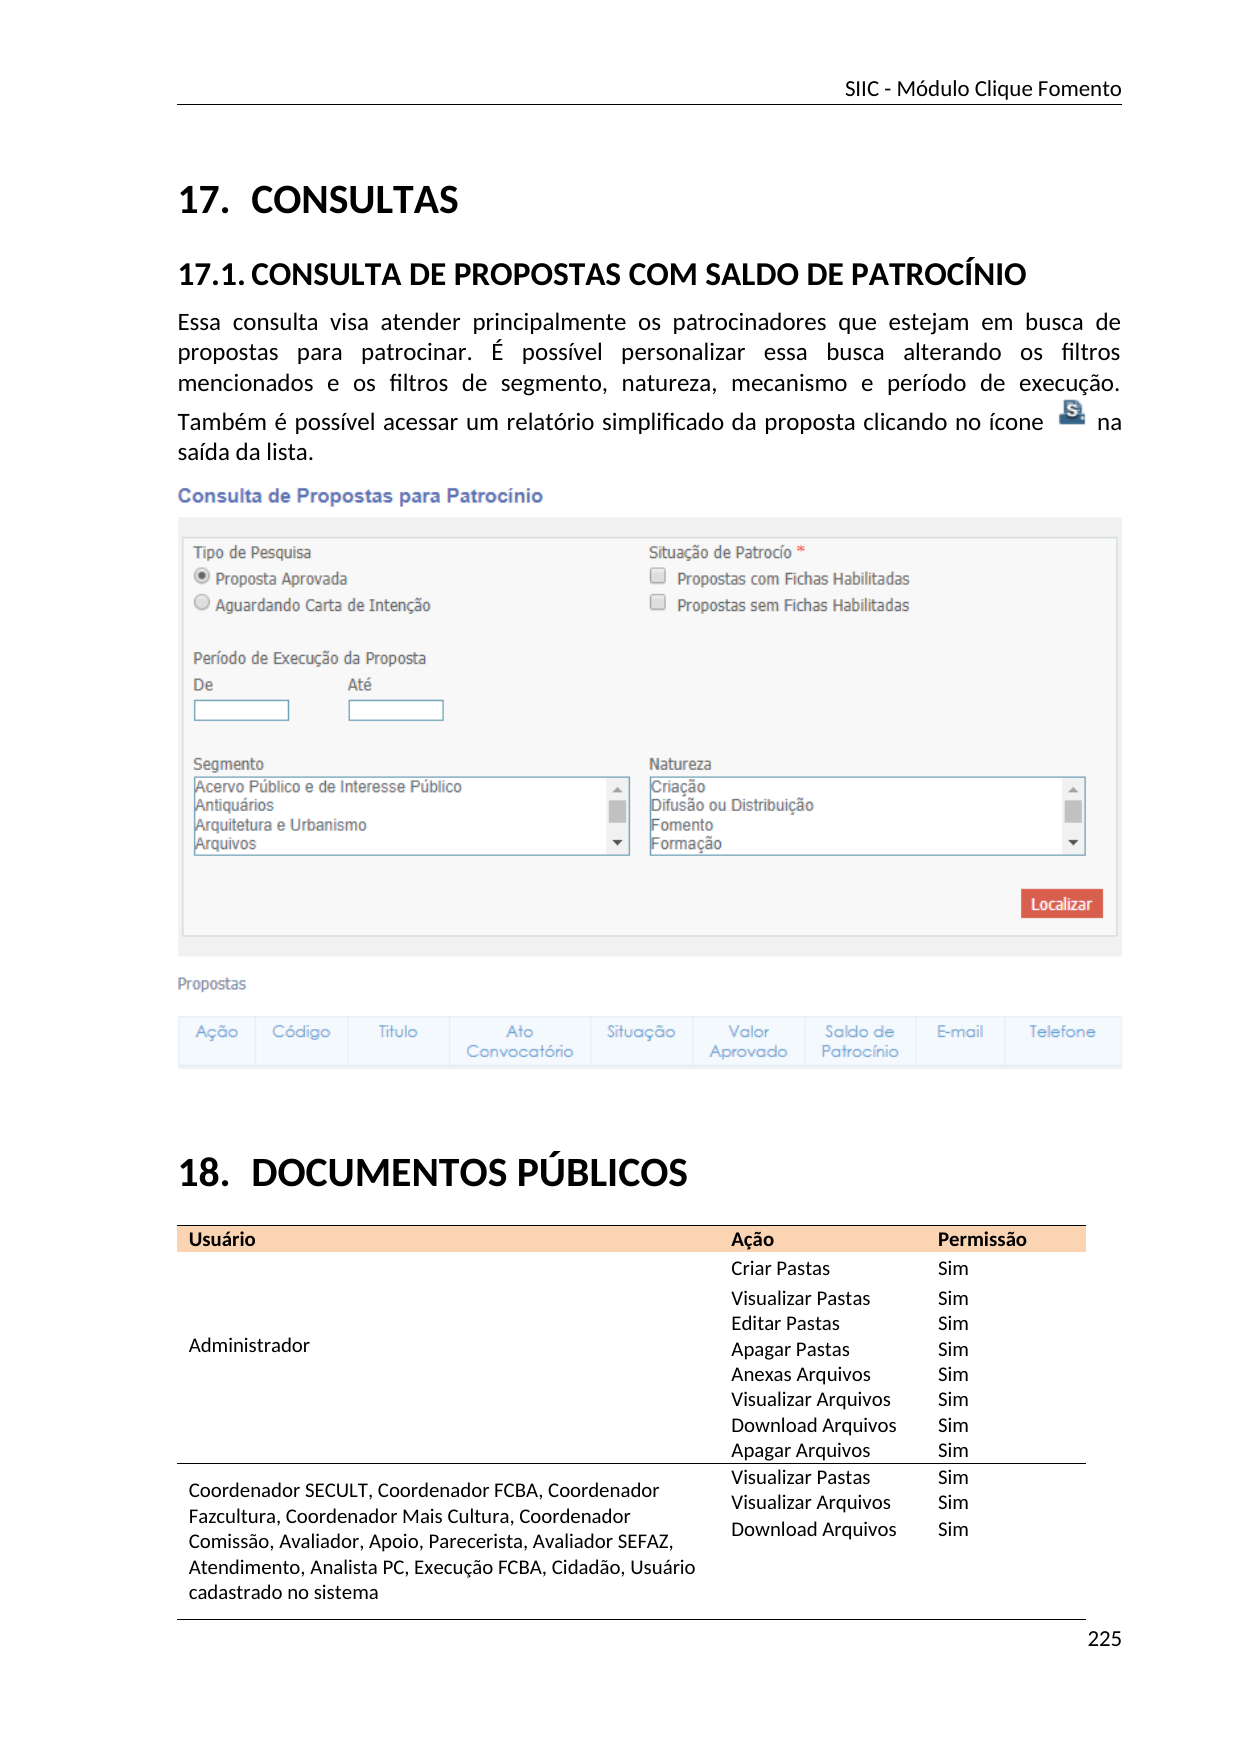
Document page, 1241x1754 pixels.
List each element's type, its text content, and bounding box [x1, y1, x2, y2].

picture [1053, 397, 1090, 431]
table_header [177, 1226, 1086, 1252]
picture [177, 479, 1123, 1069]
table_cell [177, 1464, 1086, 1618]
text DOCUMENTOS PÚBLICOS [177, 1146, 1122, 1197]
text CONSULTAS [177, 173, 1122, 224]
text Essa consulta visa atender principalmente os patrocinadores que estejam em busca de propostas para patrocinar. É possível personalizar essa busca alterando os filtros mencionados e os filtros de segmento, natureza, mecanismo e período de execução. Também é possível acessar um relatório simplificado da proposta clicando no ícone na saída da lista. [177, 306, 1122, 467]
list CONSULTA DE PROPOSTAS COM SALDO DE PATROCÍNIO [177, 253, 1122, 293]
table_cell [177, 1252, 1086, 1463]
